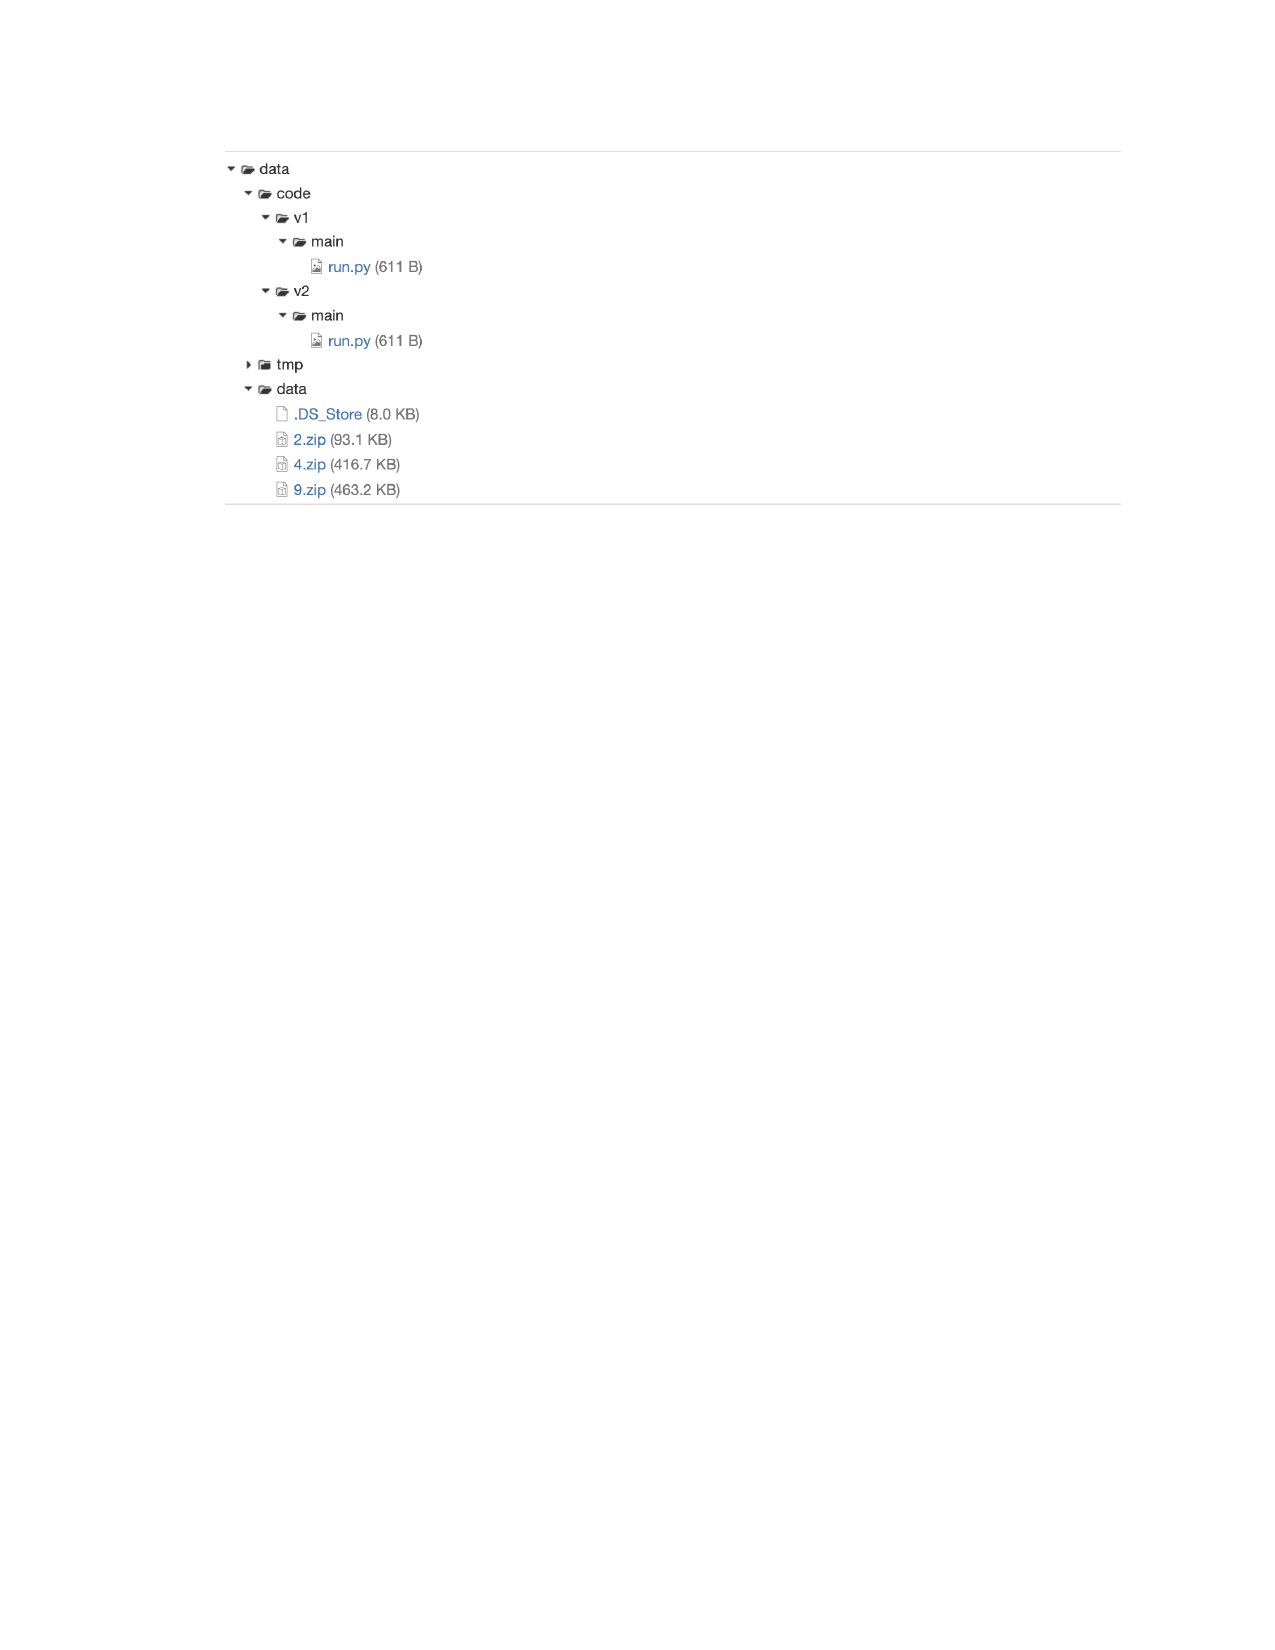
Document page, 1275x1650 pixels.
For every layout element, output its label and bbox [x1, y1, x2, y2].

picture [225, 150, 1122, 511]
